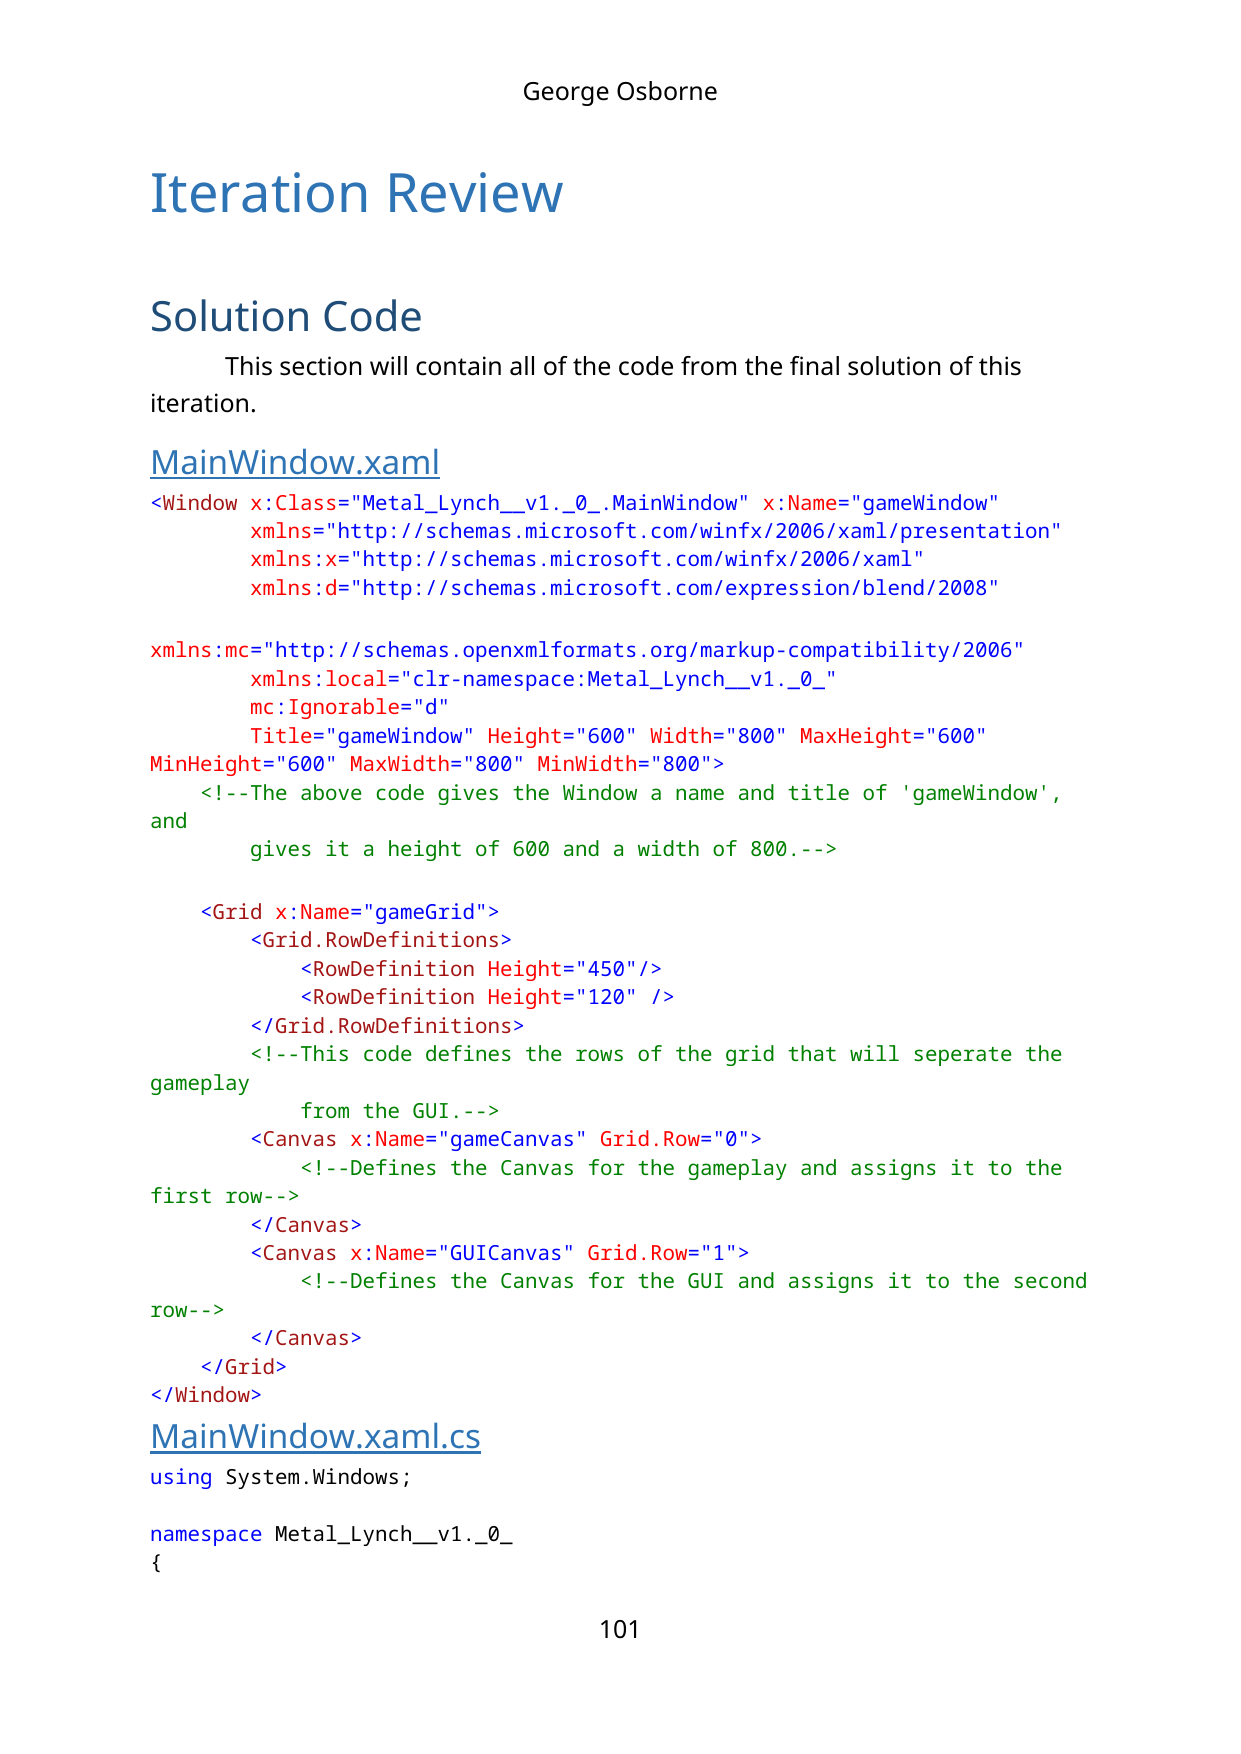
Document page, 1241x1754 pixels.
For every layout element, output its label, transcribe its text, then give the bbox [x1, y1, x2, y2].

text xmlns="http://schemas.microsoft.com/winfx/2006/xaml/presentation" [150, 516, 1090, 544]
text <RowDefinition Height="120" /> [150, 982, 1090, 1011]
text <!--The above code gives the Window a name and title of 'gameWindow', and [150, 778, 1090, 834]
text <Grid x:Name="gameGrid"> [150, 897, 1090, 925]
text <!--Defines the Canvas for the gameplay and assigns it to the first row--> [150, 1153, 1090, 1210]
text This section will contain all of the code from the final solution of this iteration. [150, 348, 1090, 419]
text xmlns:local="clr-namespace:Metal_Lynch__v1._0_" [150, 664, 1090, 692]
text <Window x:Class="Metal_Lynch__v1._0_.MainWindow" x:Name="gameWindow" [150, 488, 1090, 516]
subtitle MainWindow.xaml.cs [150, 1413, 1090, 1458]
text </Grid.RowDefinitions> [150, 1011, 1090, 1039]
text Title="gameWindow" Height="600" Width="800" MaxHeight="600" MinHeight="600" MaxWidth="800" MinWidth="800"> [150, 721, 1090, 778]
subtitle Iteration Review [150, 154, 1090, 228]
text <!--Defines the Canvas for the GUI and assigns it to the second row--> [150, 1267, 1090, 1323]
text gives it a height of 600 and a width of 800.--> [150, 834, 1090, 863]
text <Canvas x:Name="GUICanvas" Grid.Row="1"> [150, 1238, 1090, 1267]
text </Canvas> [150, 1210, 1090, 1238]
text xmlns:mc="http://schemas.openxmlformats.org/markup-compatibility/2006" [150, 601, 1090, 664]
text using System.Windows; [150, 1462, 1090, 1490]
text xmlns:x="http://schemas.microsoft.com/winfx/2006/xaml" [150, 544, 1090, 573]
text { [150, 1547, 1090, 1576]
text </Grid> [150, 1352, 1090, 1380]
subtitle MainWindow.xaml [150, 439, 1090, 484]
text from the GUI.--> [150, 1096, 1090, 1124]
text <RowDefinition Height="450"/> [150, 954, 1090, 982]
text xmlns:d="http://schemas.microsoft.com/expression/blend/2008" [150, 573, 1090, 601]
text <Canvas x:Name="gameCanvas" Grid.Row="0"> [150, 1124, 1090, 1153]
text </Canvas> [150, 1323, 1090, 1352]
text namespace Metal_Lynch__v1._0_ [150, 1519, 1090, 1547]
subtitle Solution Code [150, 287, 1090, 344]
text mc:Ignorable="d" [150, 692, 1090, 721]
text </Window> [150, 1380, 1090, 1409]
text <Grid.RowDefinitions> [150, 925, 1090, 954]
text <!--This code defines the rows of the grid that will seperate the gameplay [150, 1039, 1090, 1096]
